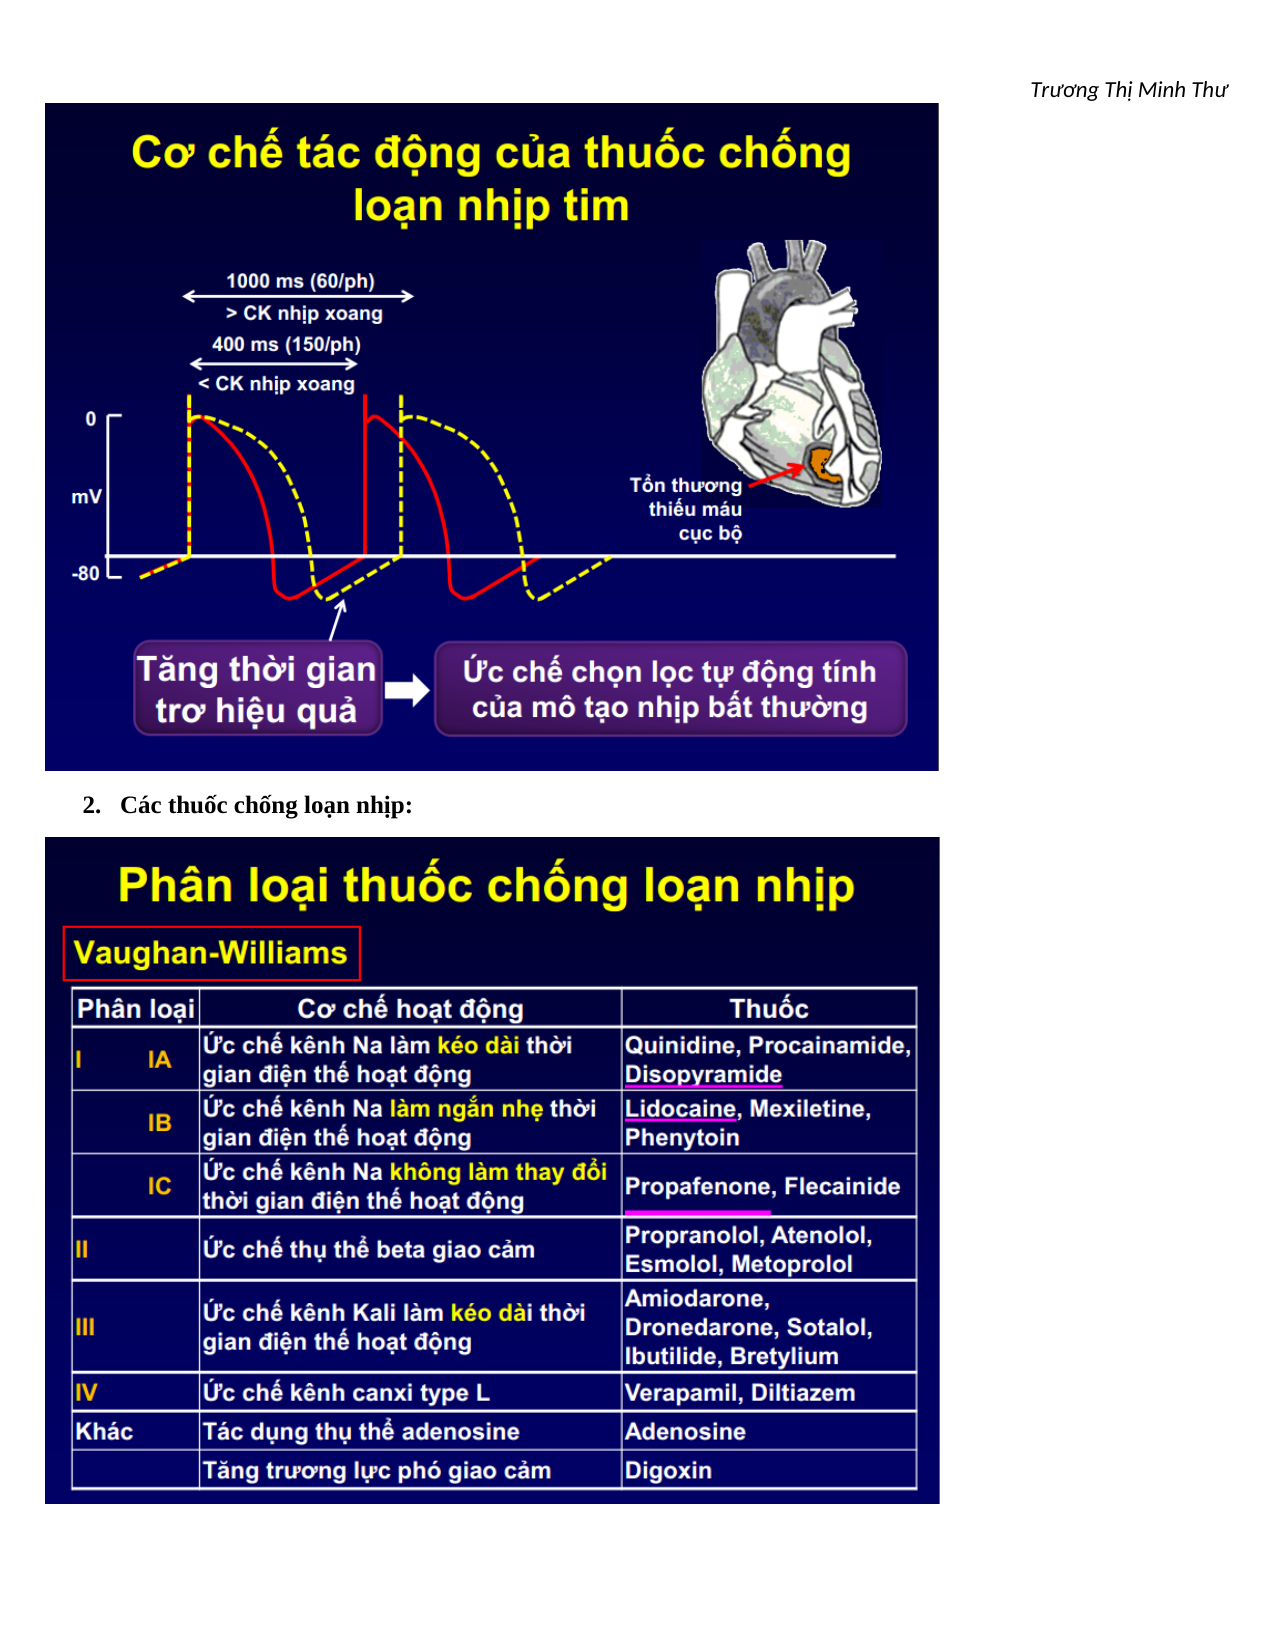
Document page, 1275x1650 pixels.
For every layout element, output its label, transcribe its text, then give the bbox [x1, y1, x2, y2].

picture [45, 837, 940, 1504]
picture [45, 103, 939, 771]
list Các thuốc chống loạn nhịp: [82, 790, 1230, 818]
